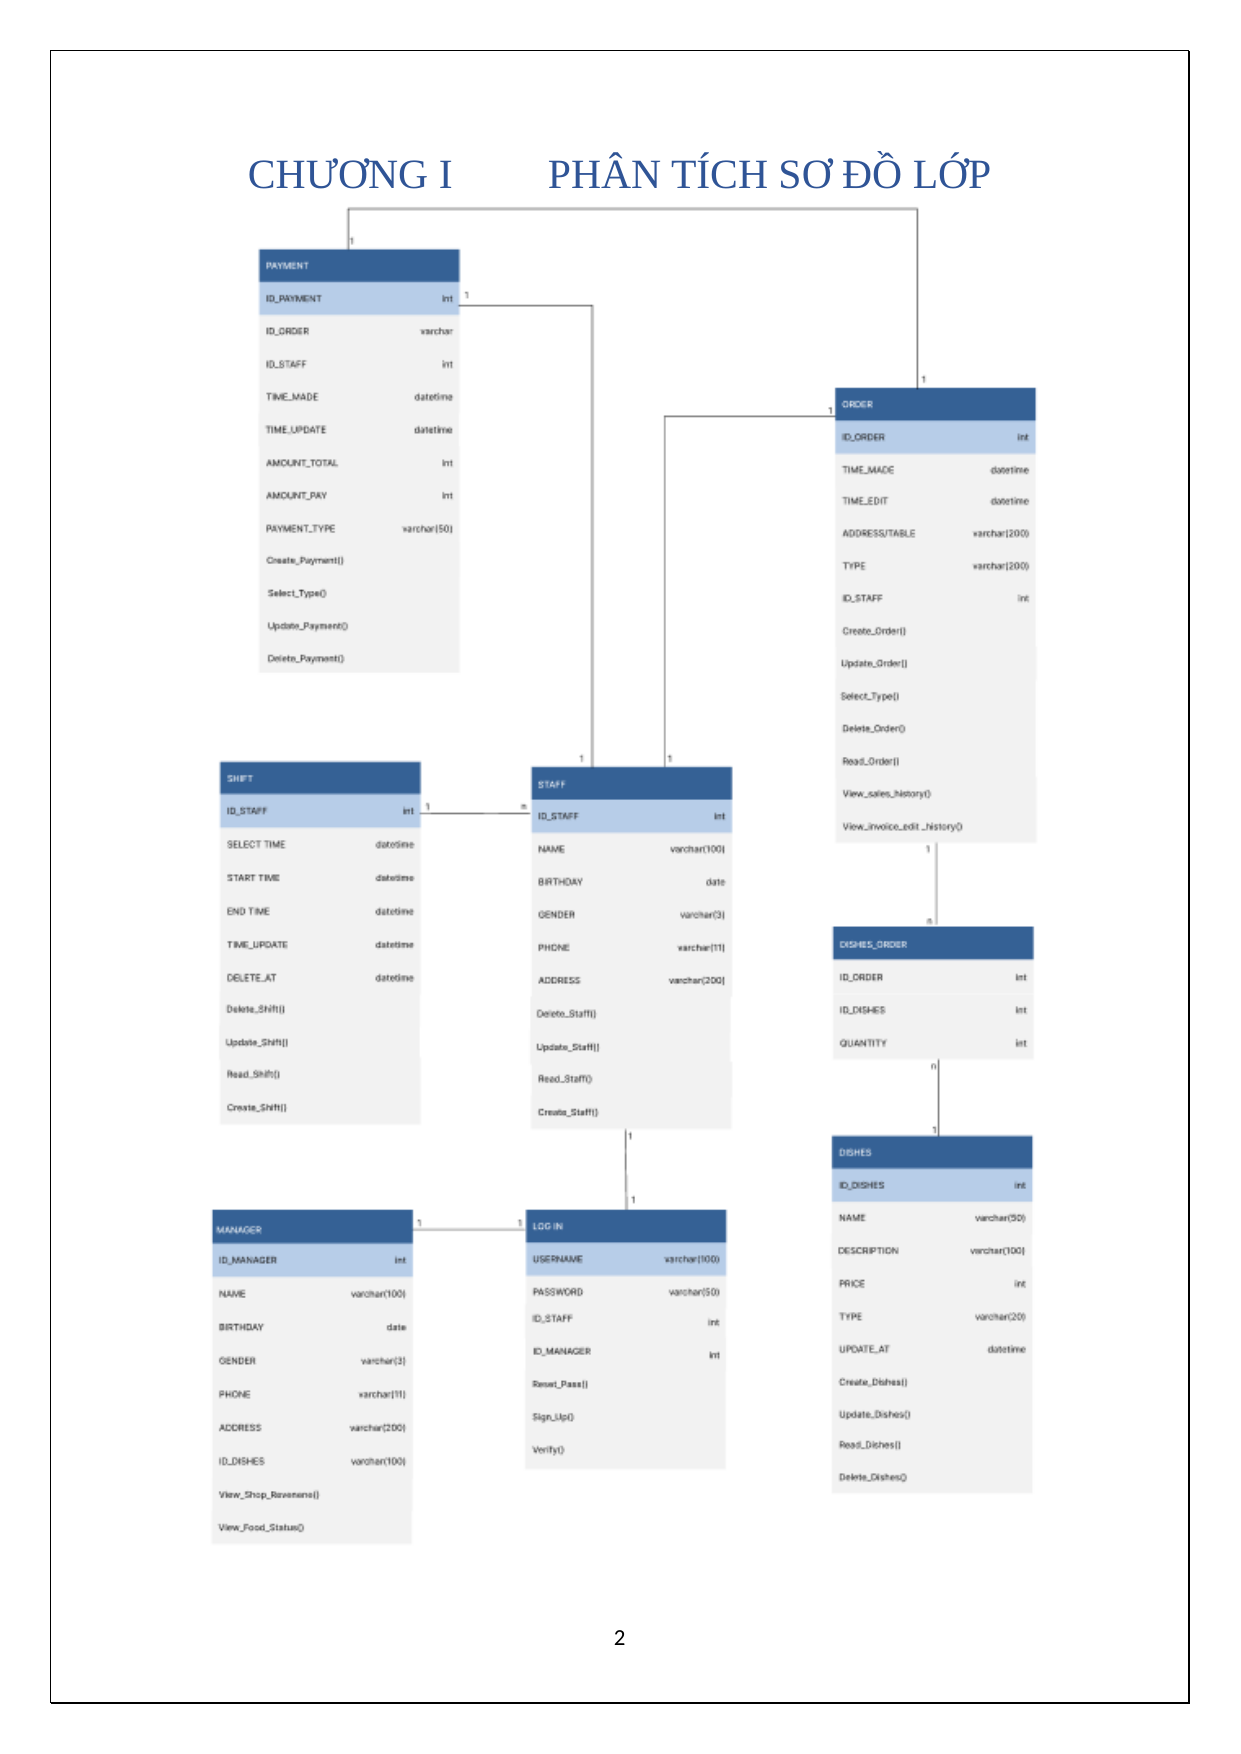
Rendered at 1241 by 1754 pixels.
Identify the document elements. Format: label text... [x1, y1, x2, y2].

picture [195, 201, 1044, 1547]
subtitle CHƯƠNG I PHÂN TÍCH SƠ ĐỒ LỚP [150, 150, 1089, 198]
